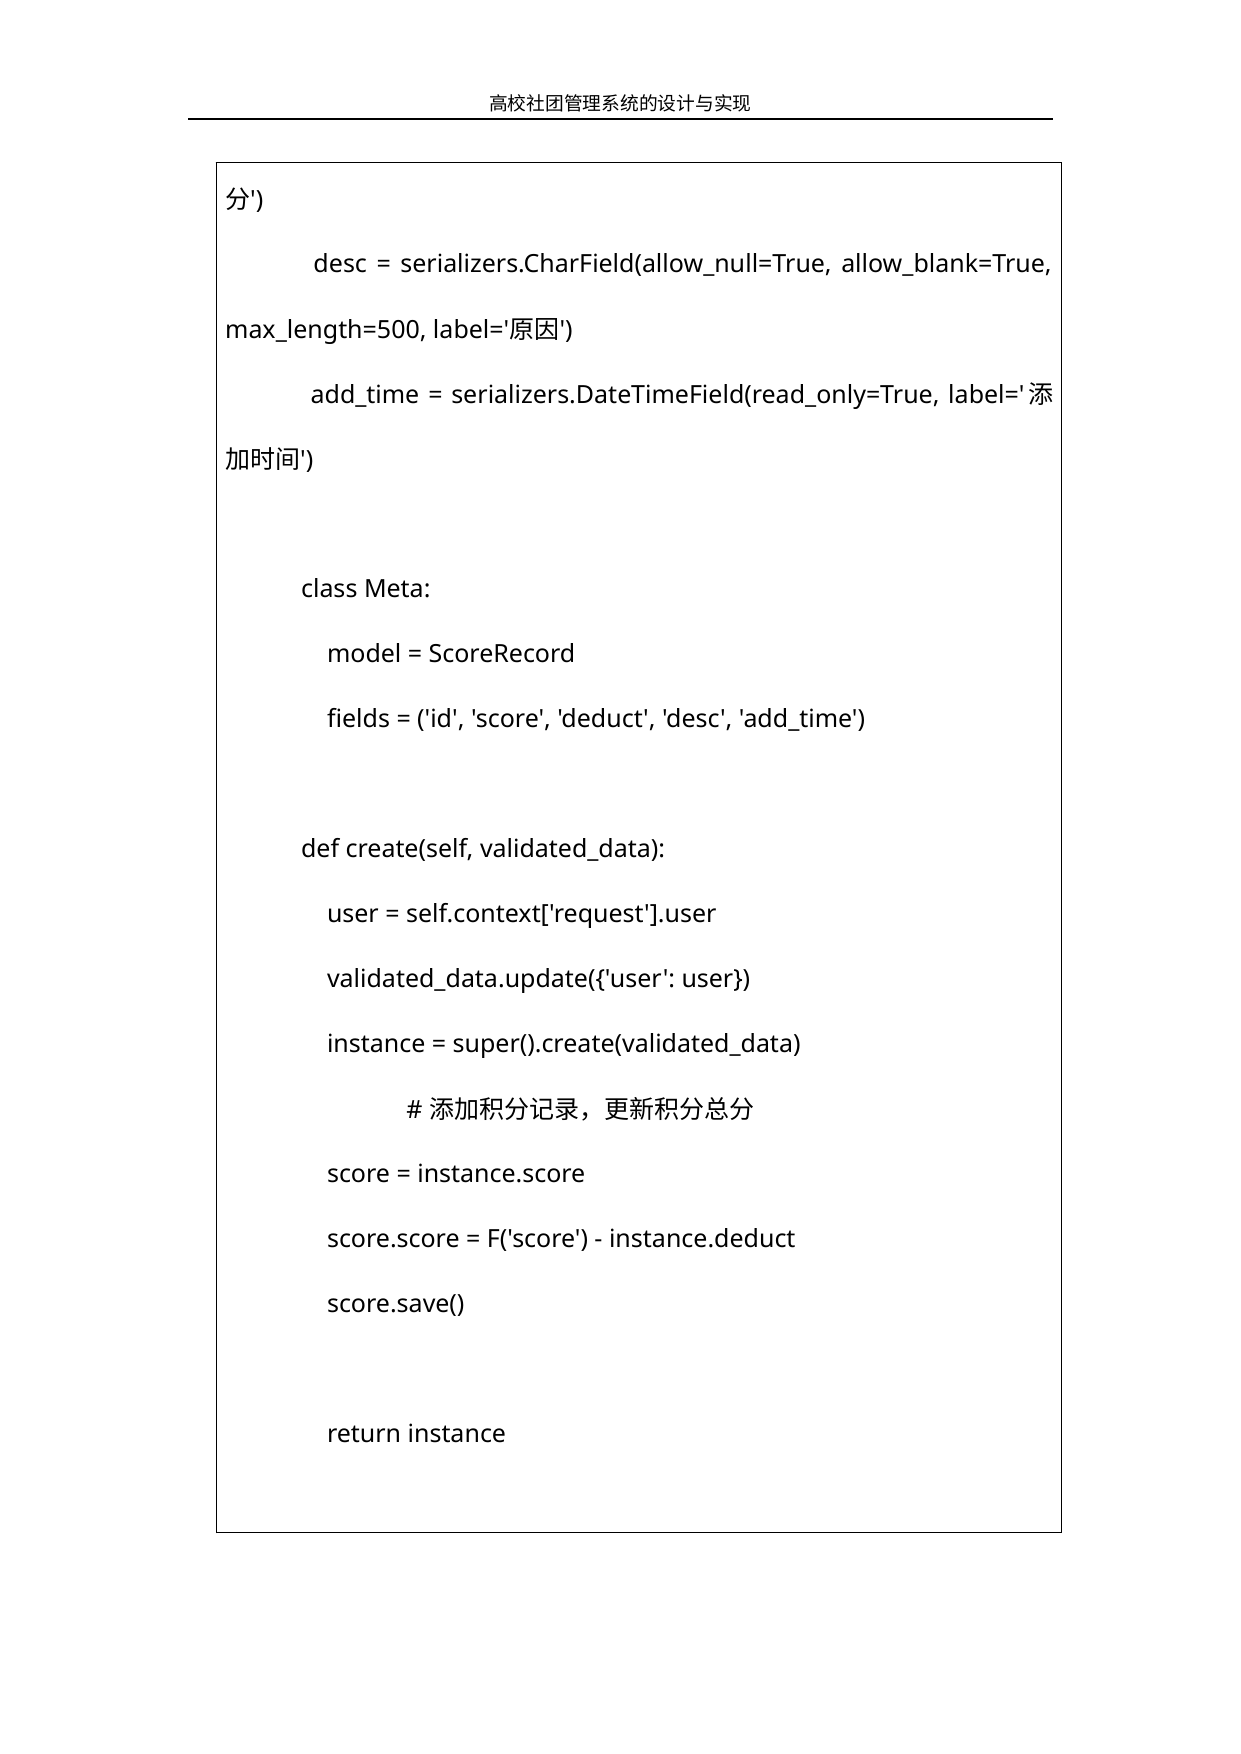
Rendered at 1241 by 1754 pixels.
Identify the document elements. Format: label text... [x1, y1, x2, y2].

text class Meta: [217, 552, 1061, 617]
text return instance [217, 1397, 1061, 1465]
text def create(self, validated_data): [217, 812, 1061, 877]
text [217, 163, 1061, 227]
text model = ScoreRecord [217, 617, 1061, 682]
text fields = ('id', 'score', 'deduct', 'desc', 'add_time') [217, 682, 1061, 750]
text # 添加积分记录，更新积分总分 [217, 1072, 1061, 1137]
text instance = super().create(validated_data) [217, 1007, 1061, 1072]
text validated_data.update({'user': user}) [217, 942, 1061, 1007]
text score.score = F('score') - instance.deduct [217, 1202, 1061, 1267]
text score = instance.score [217, 1137, 1061, 1202]
text desc = serializers.CharField(allow_null=True, allow_blank=True, max_length=500, label='原因') [217, 227, 1061, 357]
text add_time = serializers.DateTimeField(read_only=True, label='添加时间') [217, 357, 1061, 490]
text user = self.context['request'].user [217, 877, 1061, 942]
text score.save() [217, 1267, 1061, 1335]
